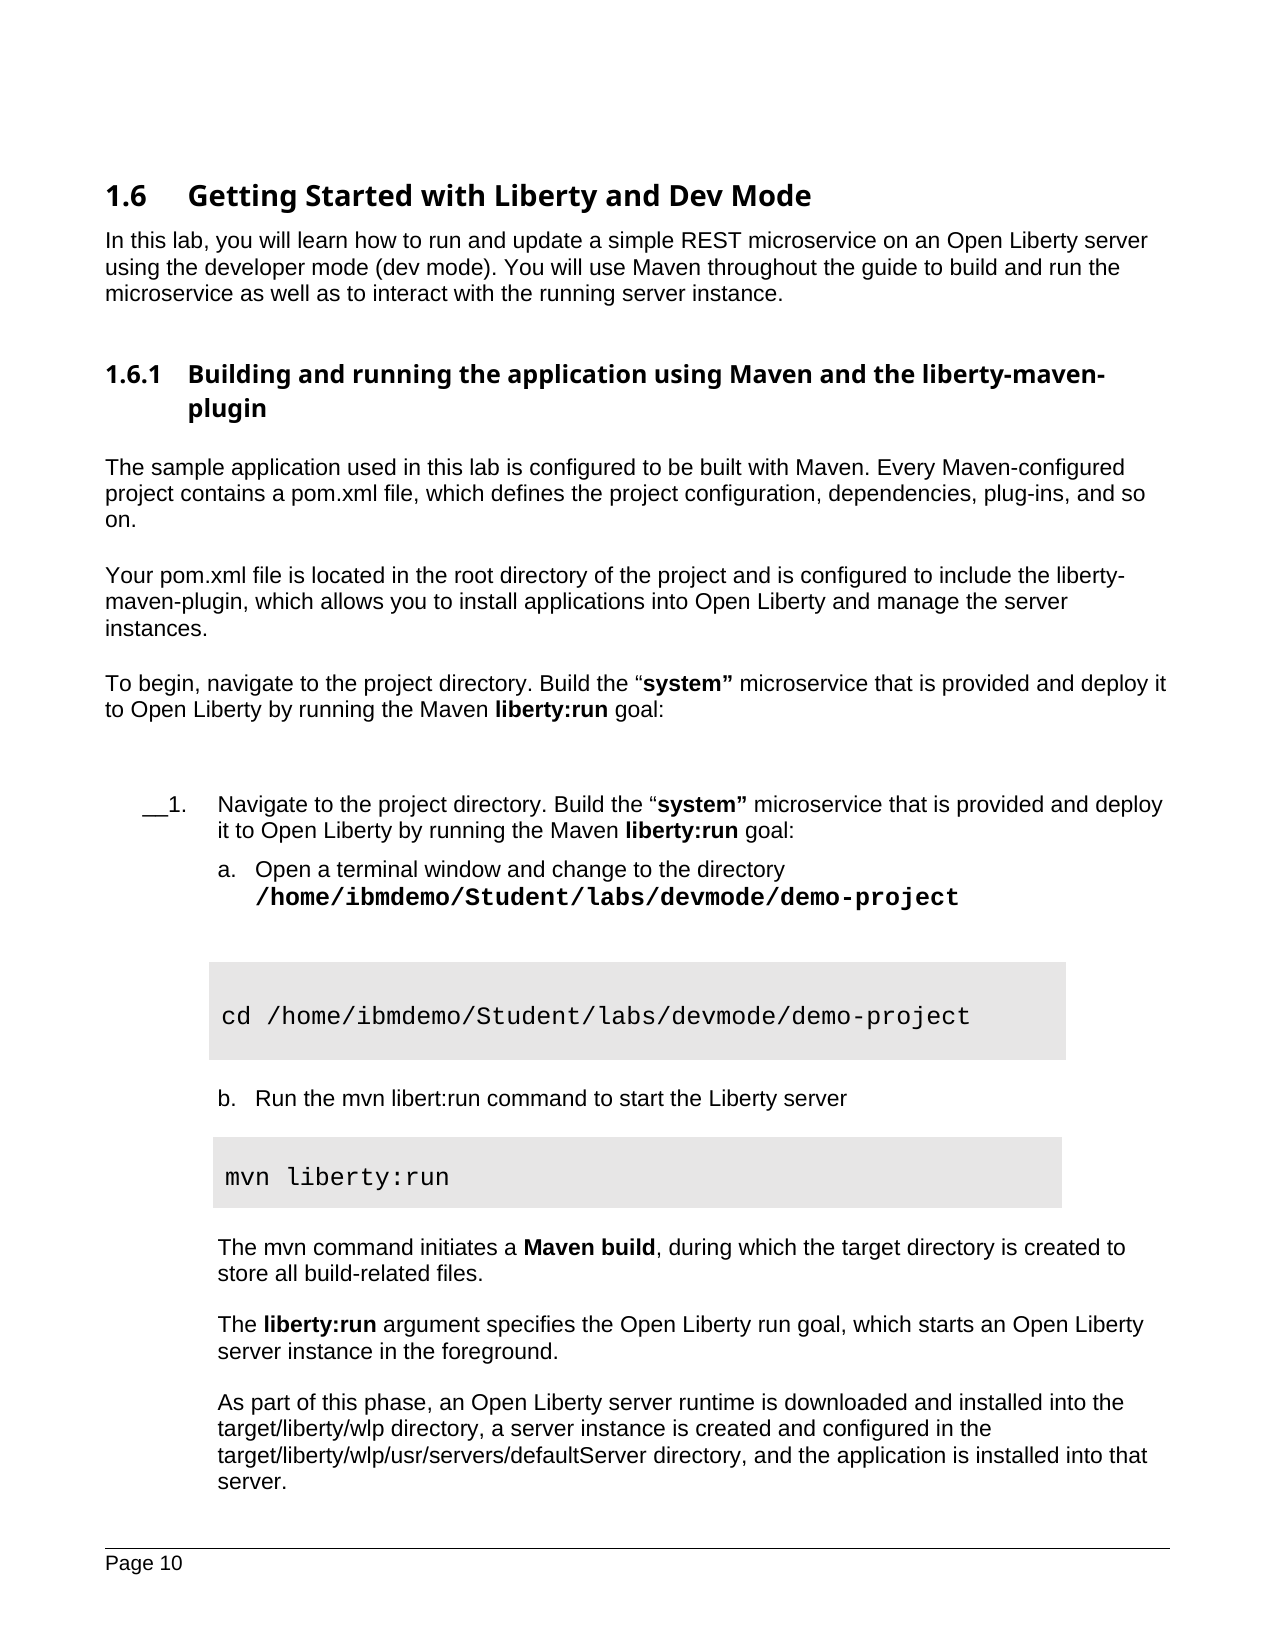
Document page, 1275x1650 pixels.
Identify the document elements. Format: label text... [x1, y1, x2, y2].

text The liberty:run argument specifies the Open Liberty run goal, which starts an Open Liberty server instance in the foreground. [217, 1311, 1170, 1364]
table_header mvn liberty:run [213, 1137, 1062, 1208]
text The sample application used in this lab is configured to be built with Maven. Every Maven-configured project contains a pom.xml file, which defines the project configuration, dependencies, plug-ins, and so on. [105, 453, 1170, 533]
text As part of this phase, an Open Liberty server runtime is downloaded and installed into the target/liberty/wlp directory, a server instance is created and configured in the target/liberty/wlp/usr/servers/defaultServer directory, and the application is installed into that server. [217, 1389, 1170, 1494]
subtitle Getting Started with Liberty and Dev Mode [105, 175, 1170, 215]
text In this lab, you will learn how to run and update a simple REST microservice on an Open Liberty server using the developer mode (dev mode). You will use Maven throughout the guide to build and run the microservice as well as to interact with the running server instance. [105, 227, 1170, 306]
subtitle Building and running the application using Maven and the liberty-maven-plugin [105, 356, 1170, 424]
table_header cd /home/ibmdemo/Student/labs/devmode/demo-project [209, 962, 1066, 1060]
list Run the mvn libert:run command to start the Liberty server [217, 1085, 1170, 1112]
list Navigate to the project directory. Build the “system” microservice that is provided and deploy it to Open Liberty by running the Maven liberty:run goal: [142, 791, 1170, 843]
text The mvn command initiates a Maven build, during which the target directory is created to store all build-related files. [217, 1233, 1170, 1286]
list Open a terminal window and change to the directory /home/ibmdemo/Student/labs/devmode/demo-project [217, 856, 1170, 913]
text To begin, navigate to the project directory. Build the “system” microservice that is provided and deploy it to Open Liberty by running the Maven liberty:run goal: [105, 670, 1170, 723]
text Your pom.xml file is located in the root directory of the project and is configured to include the liberty-maven-plugin, which allows you to install applications into Open Liberty and manage the server instances. [105, 562, 1170, 641]
